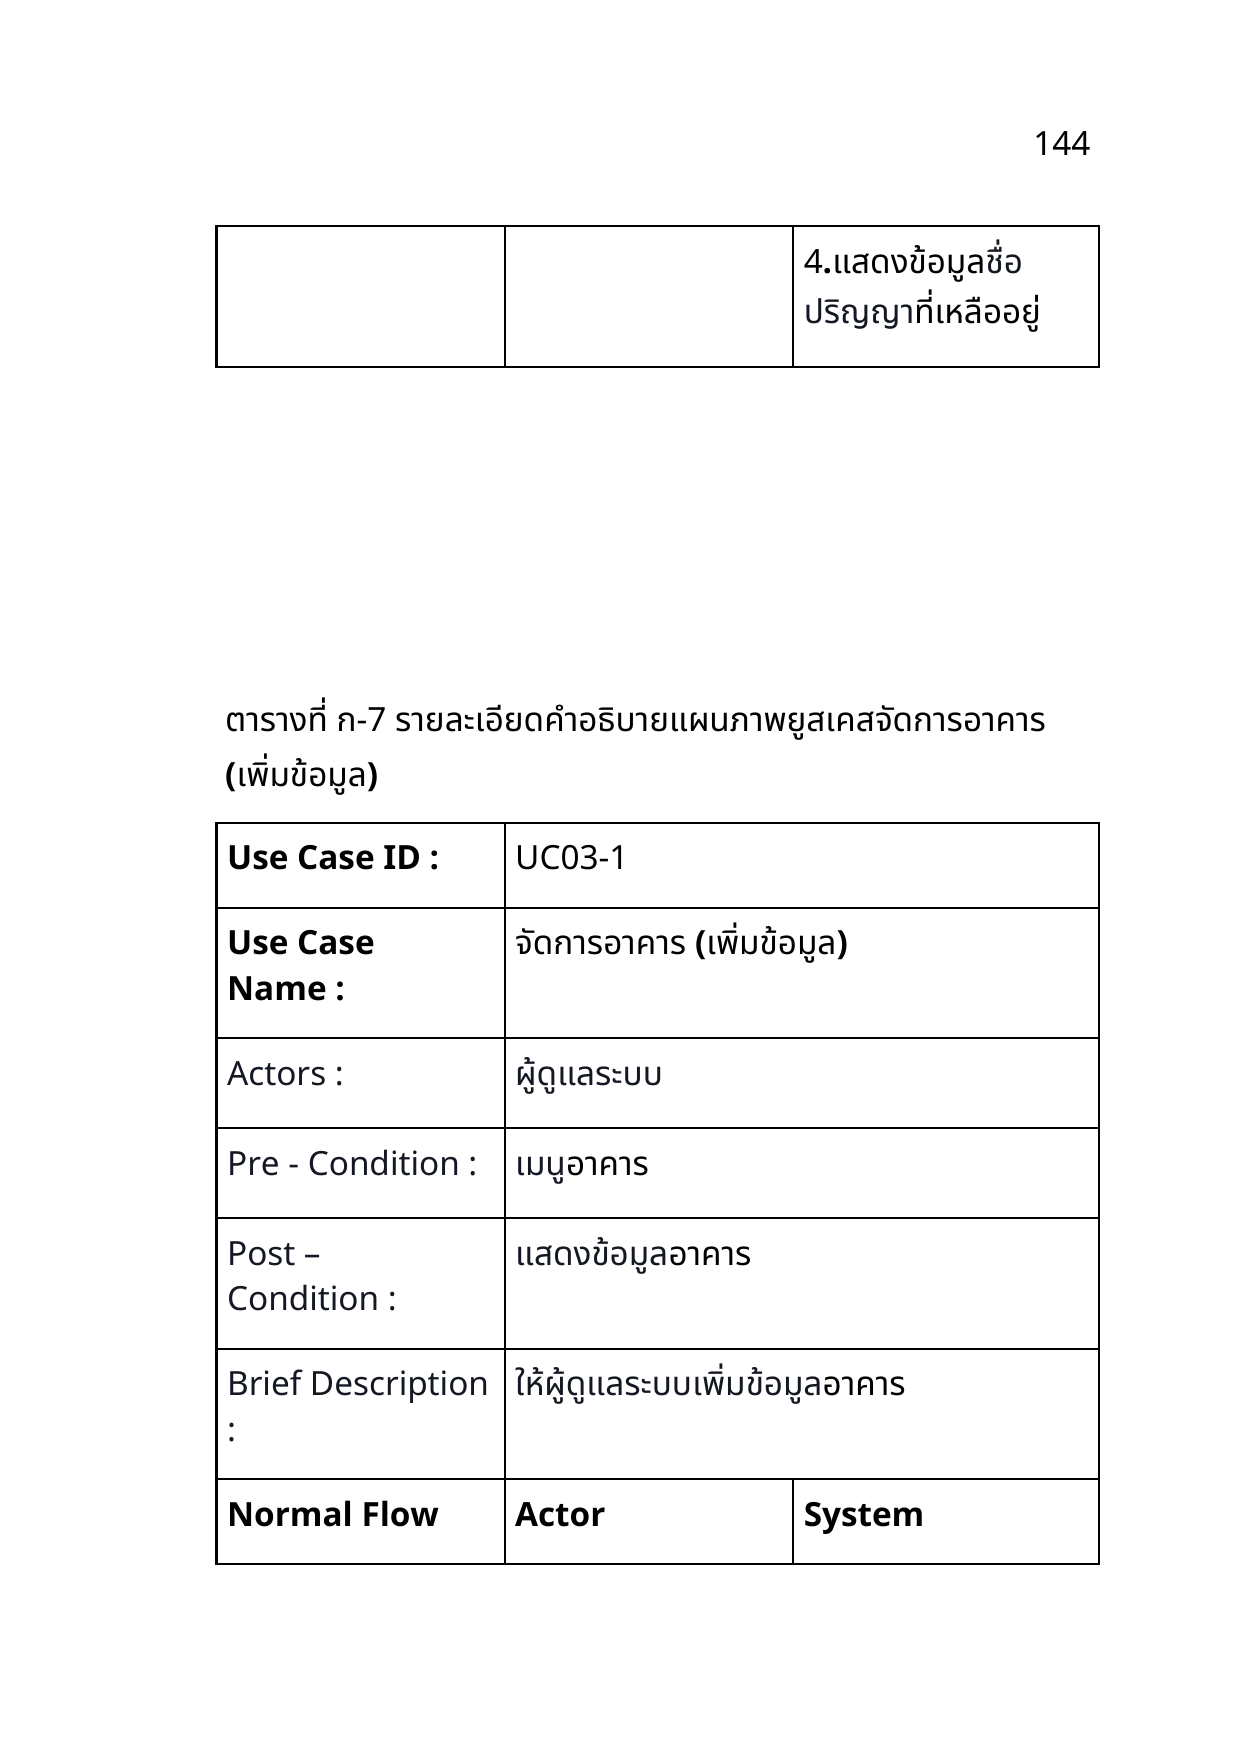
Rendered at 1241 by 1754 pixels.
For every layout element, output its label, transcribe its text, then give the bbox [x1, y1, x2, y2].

table_cell Use Case Name : [218, 909, 504, 1037]
table_cell เมนูอาคาร [506, 1129, 1098, 1217]
table_cell Brief Description : [218, 1350, 504, 1478]
table_cell ผู้ดูแลระบบ [506, 1039, 1098, 1127]
table_cell [218, 227, 504, 366]
table_cell System [794, 1480, 1098, 1563]
table_header UC03-1 [506, 824, 1098, 907]
table_cell Actor [506, 1480, 792, 1563]
text ตารางที่ ก-7 รายละเอียดคำอธิบายแผนภาพยูสเคสจัดการอาคาร (เพิ่มข้อมูล) [225, 696, 1090, 801]
table_cell Post – Condition : [218, 1219, 504, 1347]
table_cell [506, 227, 792, 366]
table_header Use Case ID : [218, 824, 504, 907]
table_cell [794, 227, 1098, 366]
table_cell Pre - Condition : [218, 1129, 504, 1217]
table_cell จัดการอาคาร (เพิ่มข้อมูล) [506, 909, 1098, 1037]
table_cell แสดงข้อมูลอาคาร [506, 1219, 1098, 1347]
table_cell Actors : [218, 1039, 504, 1127]
table_cell Normal Flow [218, 1480, 504, 1563]
table_cell ให้ผู้ดูแลระบบเพิ่มข้อมูลอาคาร [506, 1350, 1098, 1478]
